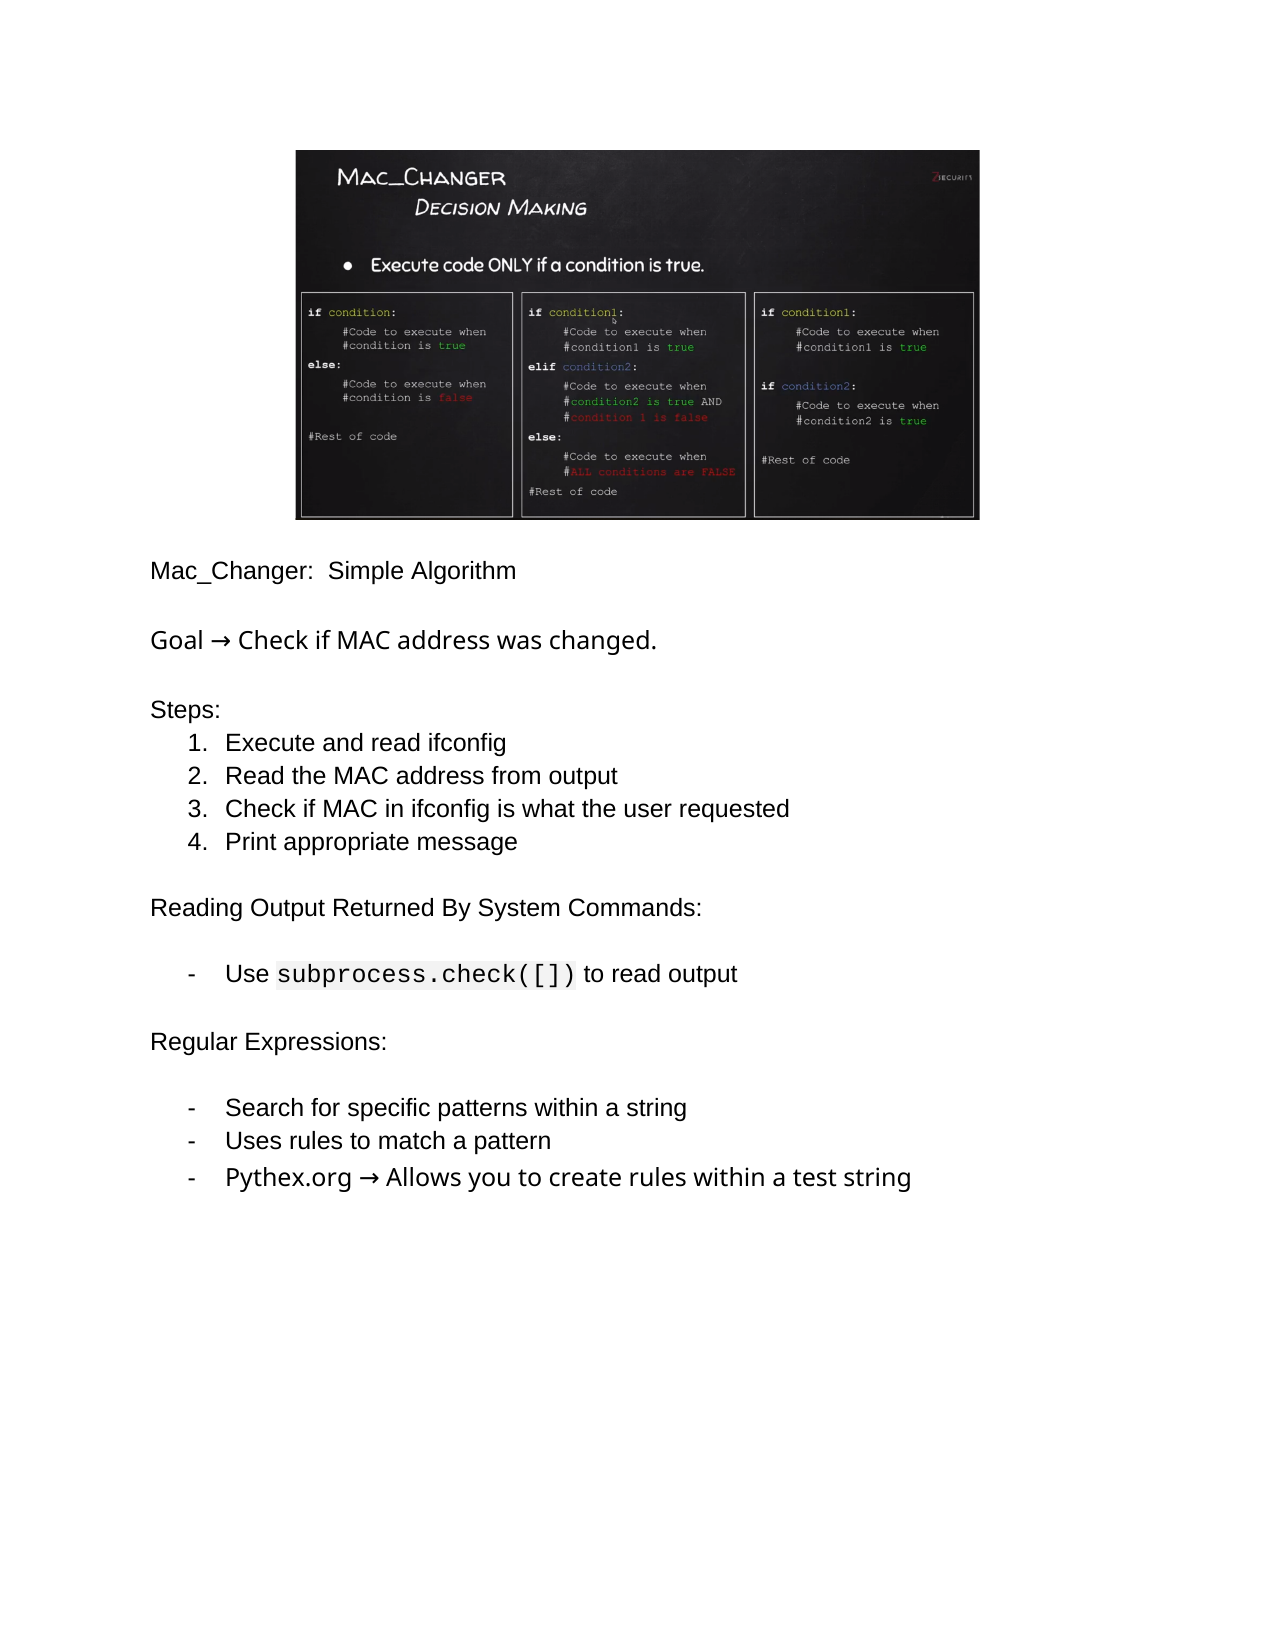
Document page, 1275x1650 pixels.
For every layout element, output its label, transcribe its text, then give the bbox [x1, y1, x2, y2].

list Execute and read ifconfig [187, 728, 1125, 756]
list Read the MAC address from output [187, 761, 1125, 789]
list Check if MAC in ifconfig is what the user requested [187, 794, 1125, 822]
text Reading Output Returned By System Commands: [150, 893, 1125, 921]
list Pythex.org → Allows you to create rules within a test string [187, 1159, 1125, 1193]
list Search for specific patterns within a string [187, 1093, 1125, 1122]
text Regular Expressions: [150, 1027, 1125, 1056]
list Use subprocess.check([]) to read output [187, 959, 1125, 990]
text Goal → Check if MAC address was changed. [150, 622, 1125, 656]
text Steps: [150, 694, 1125, 723]
list Uses rules to match a pattern [187, 1126, 1125, 1155]
list Print appropriate message [187, 827, 1125, 855]
picture [295, 150, 980, 520]
text Mac_Changer: Simple Algorithm [150, 556, 1125, 585]
